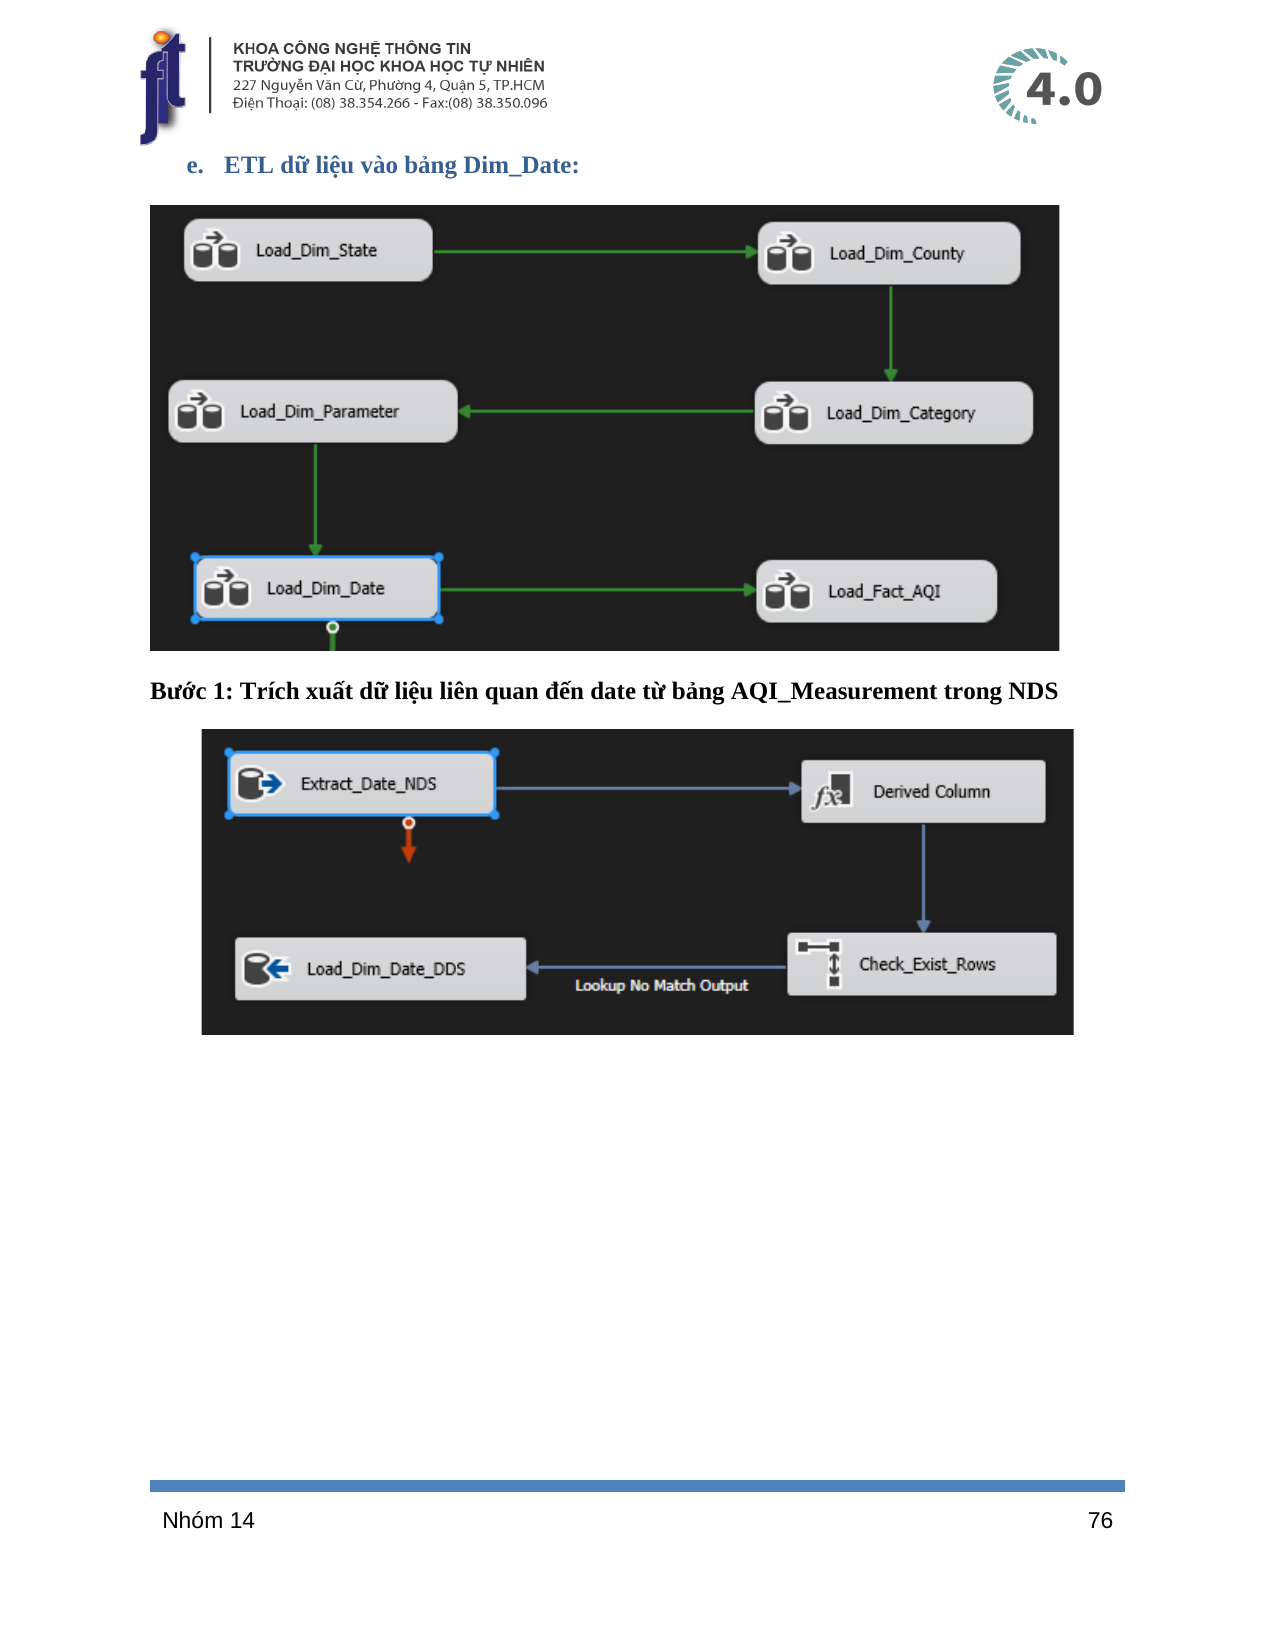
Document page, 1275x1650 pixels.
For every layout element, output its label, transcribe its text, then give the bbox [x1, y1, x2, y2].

picture [201, 729, 1074, 1035]
picture [117, 21, 580, 167]
picture [150, 205, 1060, 651]
text Bước 1: Trích xuất dữ liệu liên quan đến date từ bảng AQI_Measurement trong NDS [150, 676, 1125, 704]
subtitle ETL dữ liệu vào bảng Dim_Date: [186, 150, 1125, 179]
picture [985, 41, 1108, 127]
